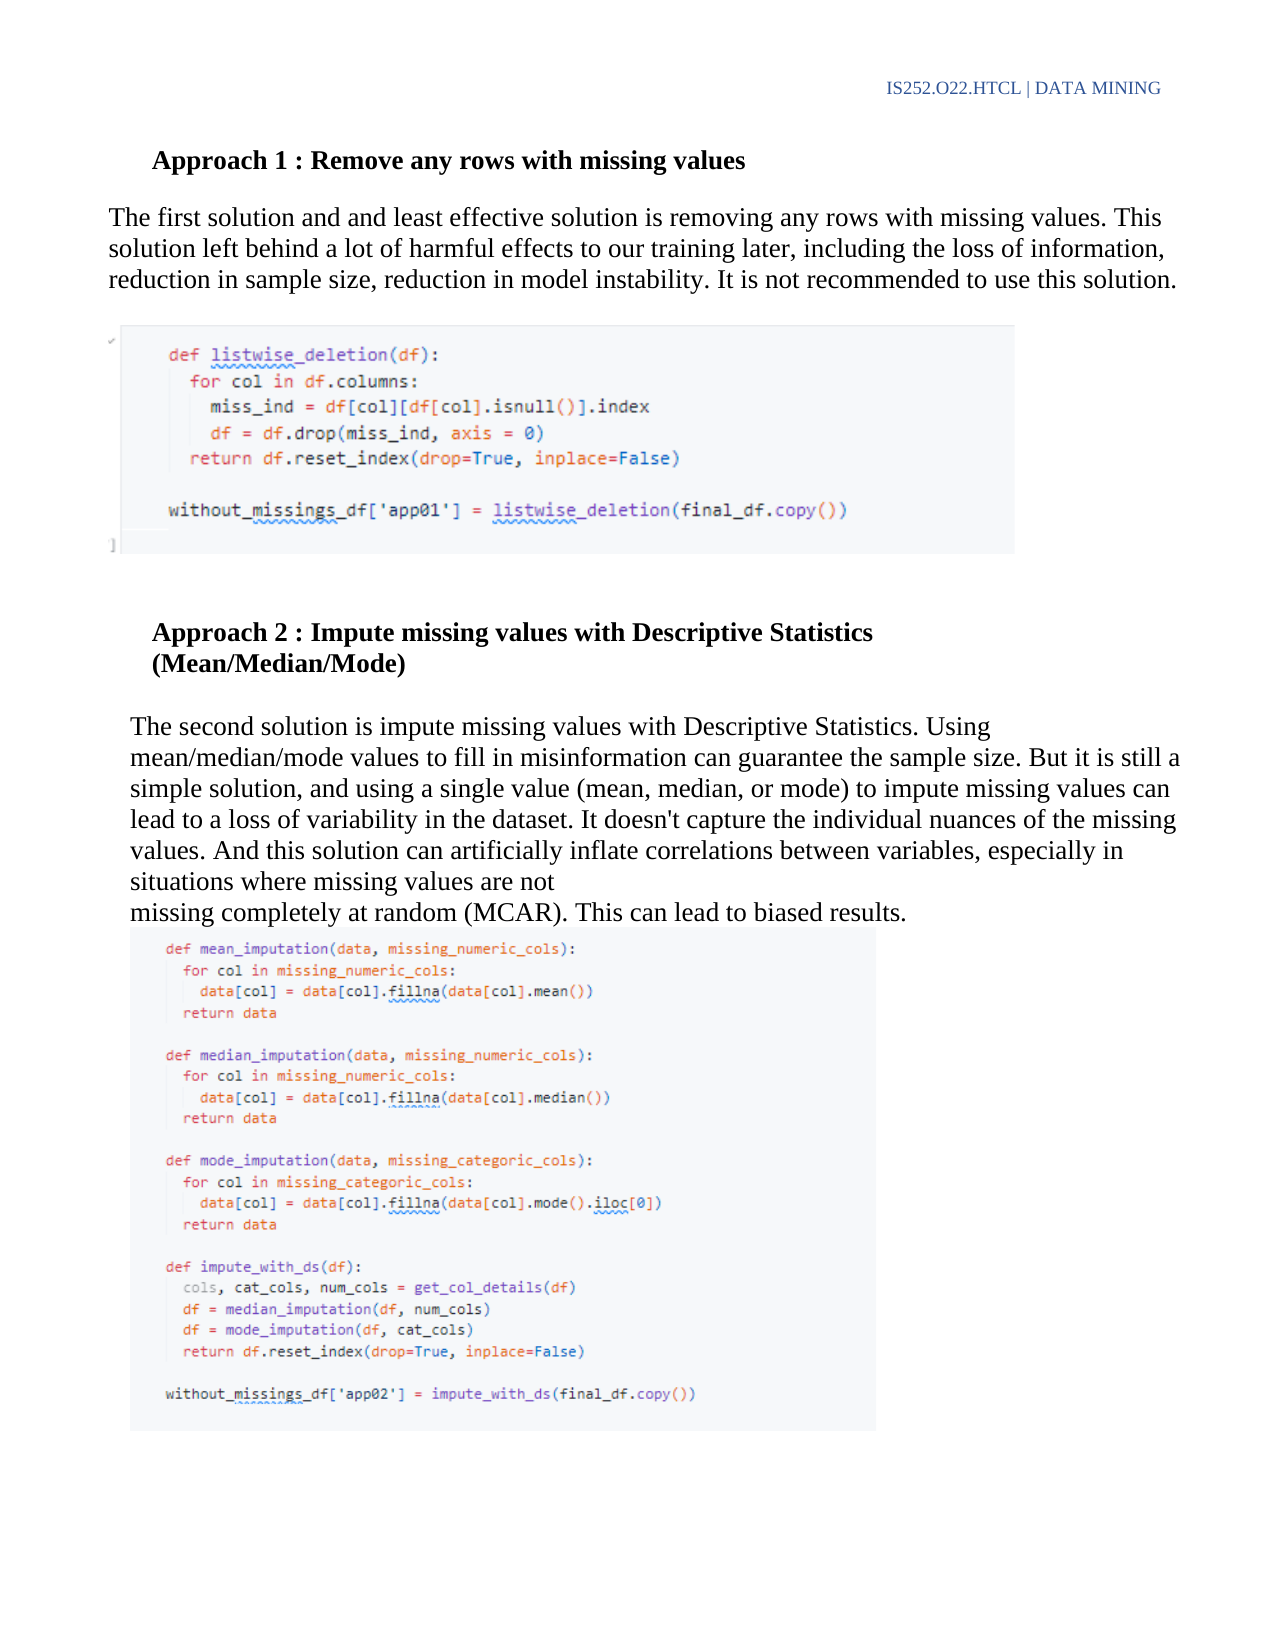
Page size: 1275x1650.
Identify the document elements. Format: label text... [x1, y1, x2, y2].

text The second solution is impute missing values with Descriptive Statistics. Using mean/median/mode values to fill in misinformation can guarantee the sample size. But it is still a simple solution, and using a single value (mean, median, or mode) to impute missing values can lead to a loss of variability in the dataset. It doesn't capture the individual nuances of the missing values. And this solution can artificially inflate correlations between variables, especially in situations where missing values are not [130, 710, 1183, 897]
picture [108, 325, 1015, 554]
subtitle (Mean/Median/Mode) [130, 647, 1183, 678]
picture [130, 927, 877, 1431]
subtitle Approach 1 : Remove any rows with missing values [130, 144, 1183, 175]
subtitle Approach 2 : Impute missing values with Descriptive Statistics [130, 616, 1183, 647]
text The first solution and and least effective solution is removing any rows with missing values. This solution left behind a lot of harmful effects to our training later, including the loss of information, reduction in sample size, reduction in model instability. It is not recommended to use this solution. [108, 201, 1183, 295]
text missing completely at random (MCAR). This can lead to biased results. [130, 897, 1183, 928]
